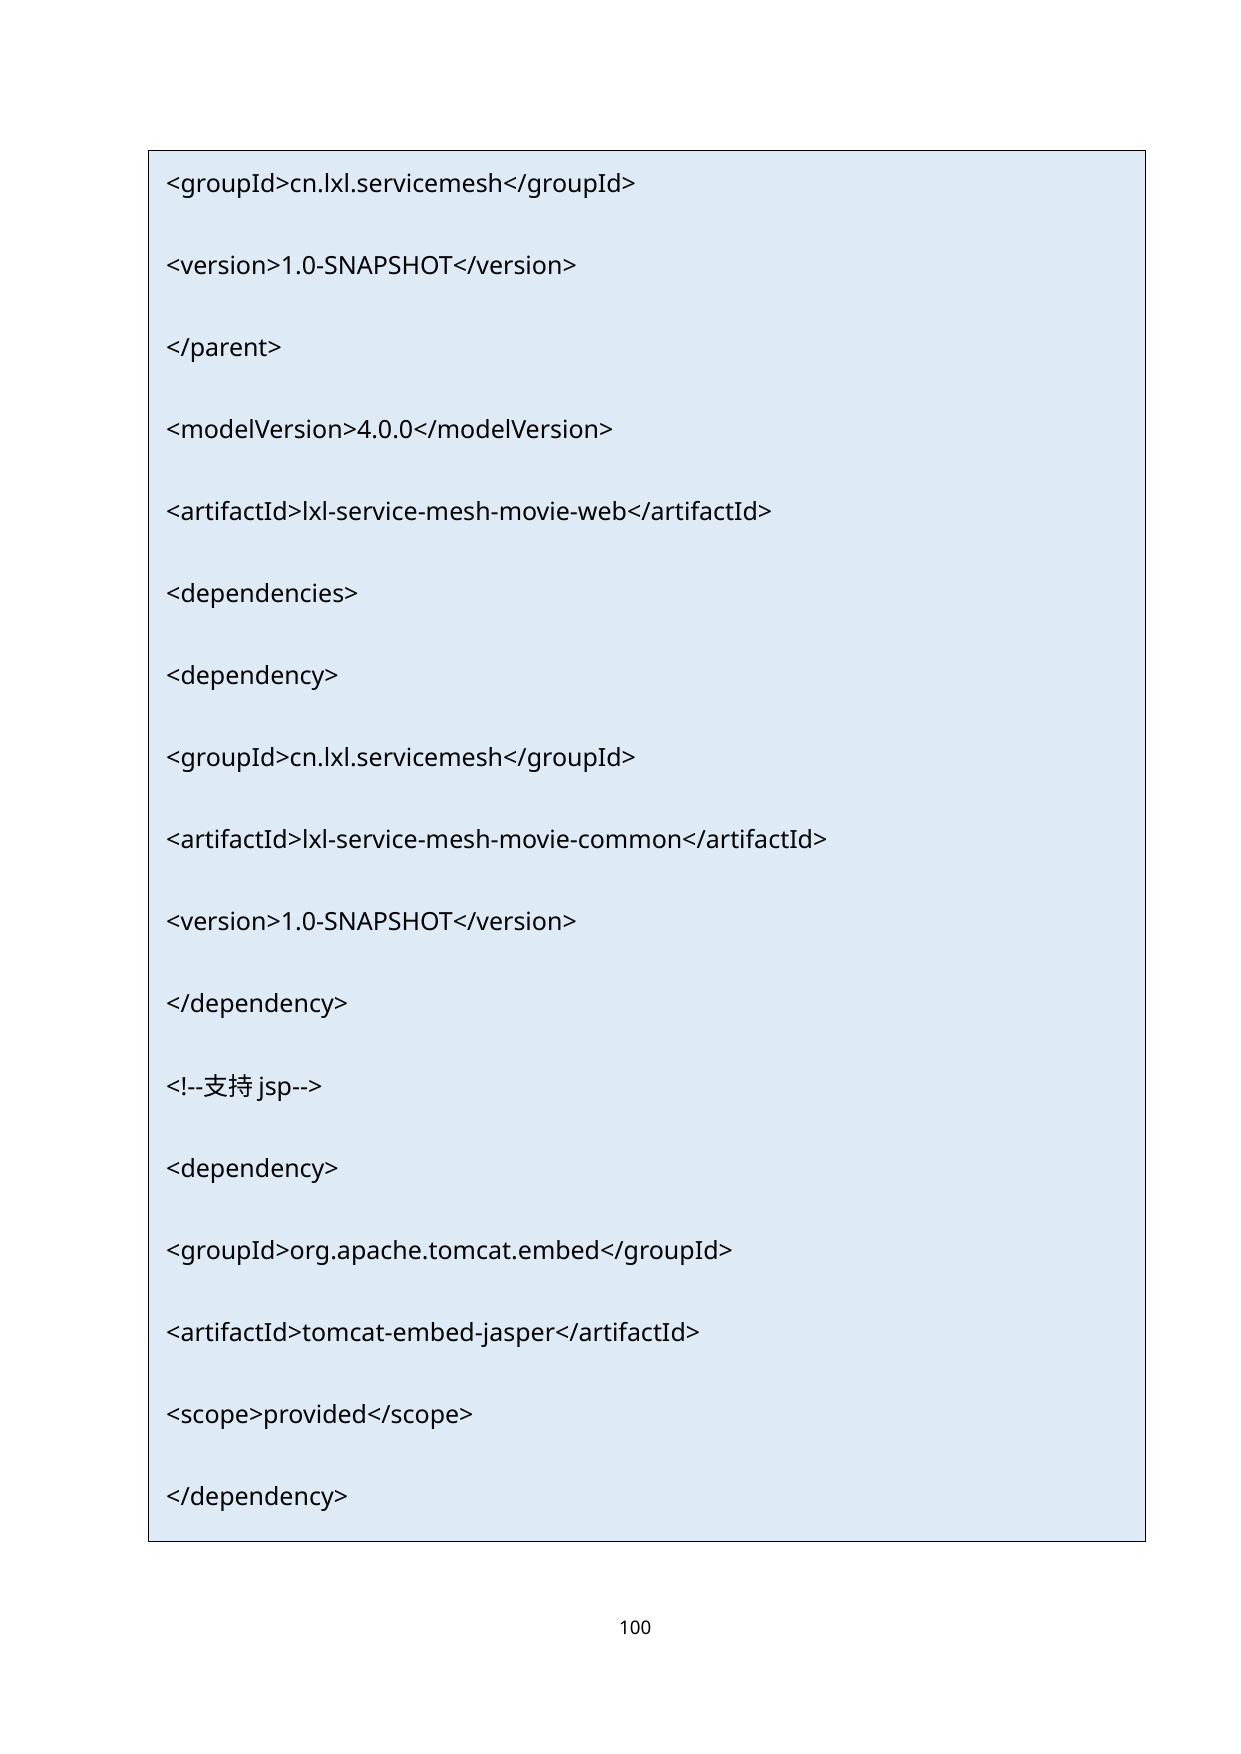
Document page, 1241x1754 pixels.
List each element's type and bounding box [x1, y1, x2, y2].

table_header [149, 151, 1145, 1541]
